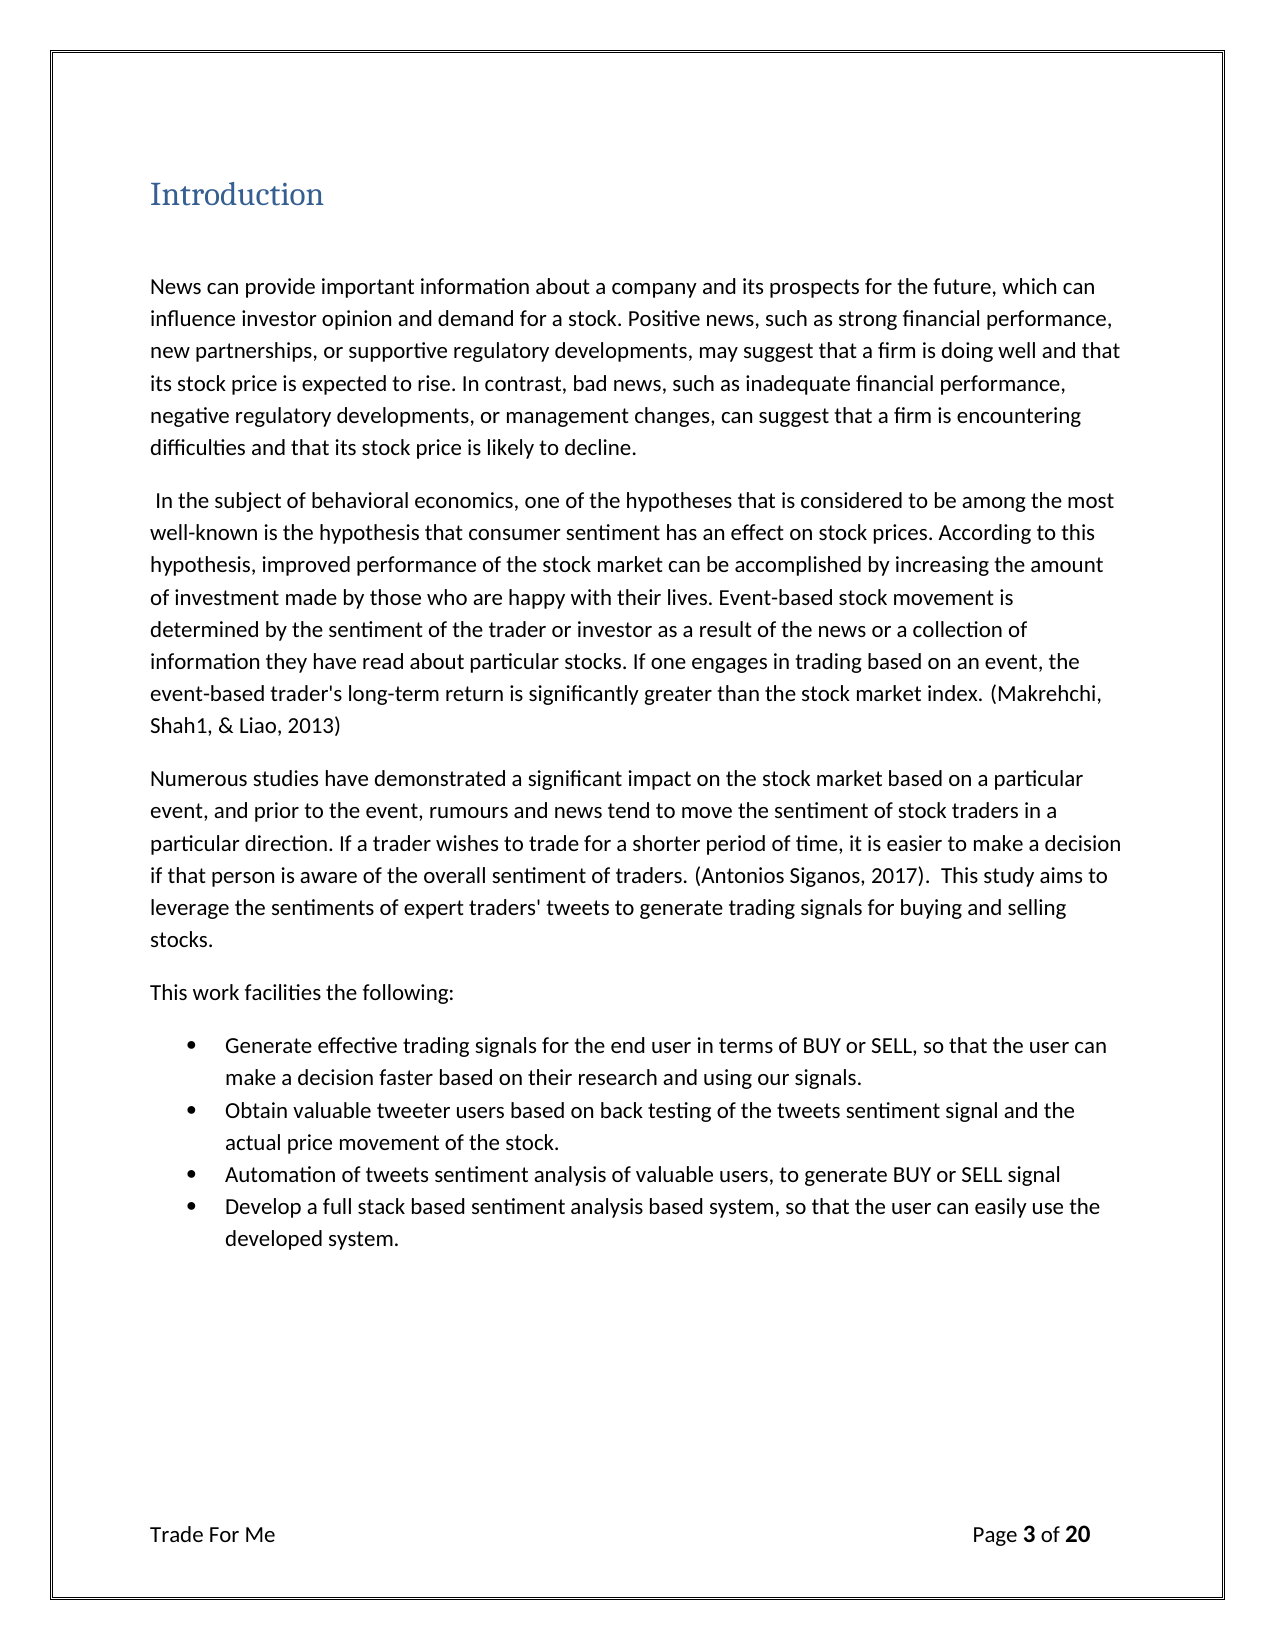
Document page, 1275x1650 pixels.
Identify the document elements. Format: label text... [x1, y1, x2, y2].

text Numerous studies have demonstrated a significant impact on the stock market based on a particular event, and prior to the event, rumours and news tend to move the sentiment of stock traders in a particular direction. If a trader wishes to trade for a shorter period of time, it is easier to make a decision if that person is aware of the overall sentiment of traders. . This study aims to leverage the sentiments of expert traders' tweets to generate trading signals for buying and selling stocks. [150, 764, 1125, 953]
text News can provide important information about a company and its prospects for the future, which can influence investor opinion and demand for a stock. Positive news, such as strong financial performance, new partnerships, or supportive regulatory developments, may suggest that a firm is doing well and that its stock price is expected to rise. In contrast, bad news, such as inadequate financial performance, negative regulatory developments, or management changes, can suggest that a firm is encountering difficulties and that its stock price is likely to decline. [150, 272, 1125, 461]
text In the subject of behavioral economics, one of the hypotheses that is considered to be among the most well-known is the hypothesis that consumer sentiment has an effect on stock prices. According to this hypothesis, improved performance of the stock market can be accomplished by increasing the amount of investment made by those who are happy with their lives. Event-based stock movement is determined by the sentiment of the trader or investor as a result of the news or a collection of information they have read about particular stocks. If one engages in trading based on an event, the event-based trader's long-term return is significantly greater than the stock market index. [150, 486, 1125, 739]
list Obtain valuable tweeter users based on back testing of the tweets sentiment signal and the actual price movement of the stock. [187, 1096, 1125, 1156]
subtitle Introduction [150, 175, 1125, 213]
list Generate effective trading signals for the end user in terms of BUY or SELL, so that the user can make a decision faster based on their research and using our signals. [187, 1031, 1125, 1092]
list Develop a full stack based sentiment analysis based system, so that the user can easily use the developed system. [187, 1192, 1125, 1252]
text This work facilities the following: [150, 978, 1125, 1006]
list Automation of tweets sentiment analysis of valuable users, to generate BUY or SELL signal [187, 1160, 1125, 1188]
